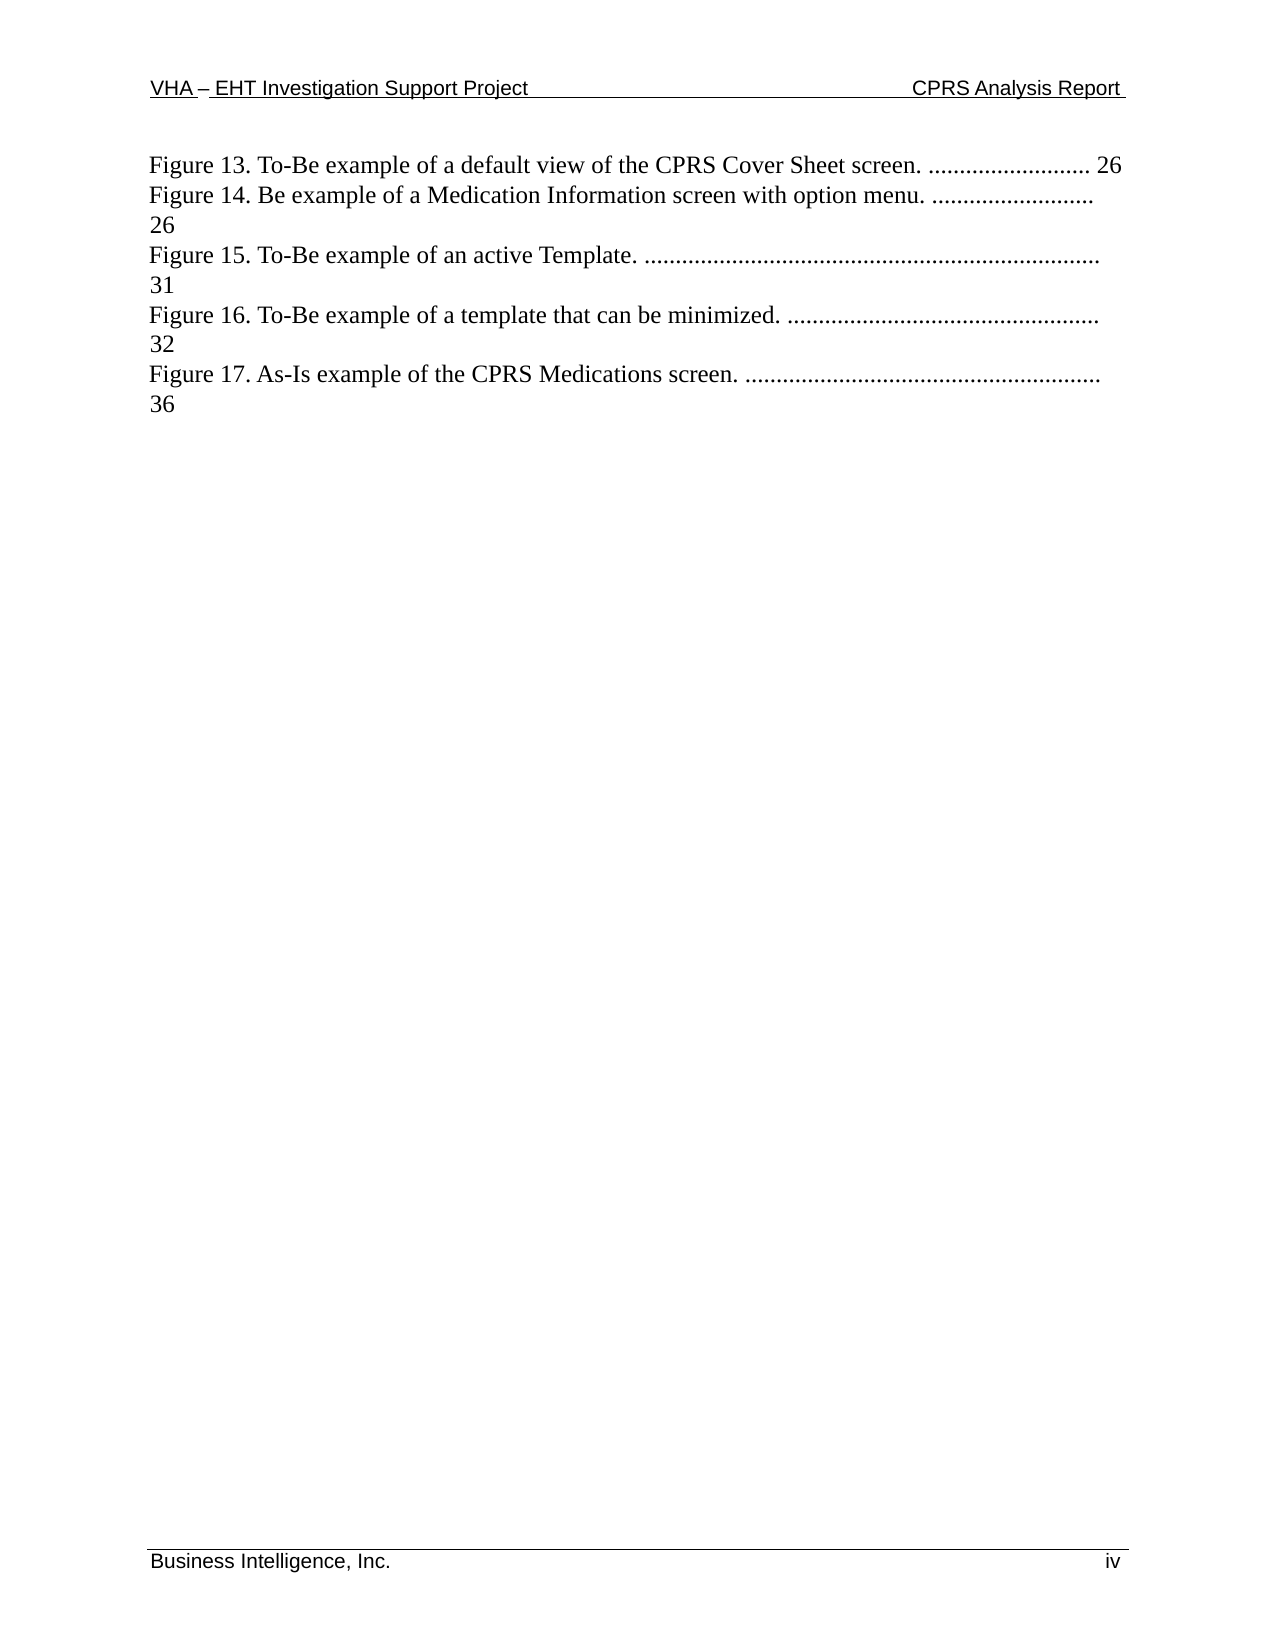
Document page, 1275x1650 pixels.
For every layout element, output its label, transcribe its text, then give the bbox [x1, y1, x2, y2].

text Figure 14. Be example of a Medication Information screen with option menu. .......................... 26 [148, 181, 1124, 239]
text Figure 15. To-Be example of an active Template. ......................................................................... 31 [148, 240, 1124, 298]
text Figure 17. As-Is example of the CPRS Medications screen. ......................................................... 36 [148, 359, 1124, 418]
text Figure 13. To-Be example of a default view of the CPRS Cover Sheet screen. .......................... 26 [148, 150, 1124, 179]
text Figure 16. To-Be example of a template that can be minimized. .................................................. 32 [148, 300, 1124, 358]
